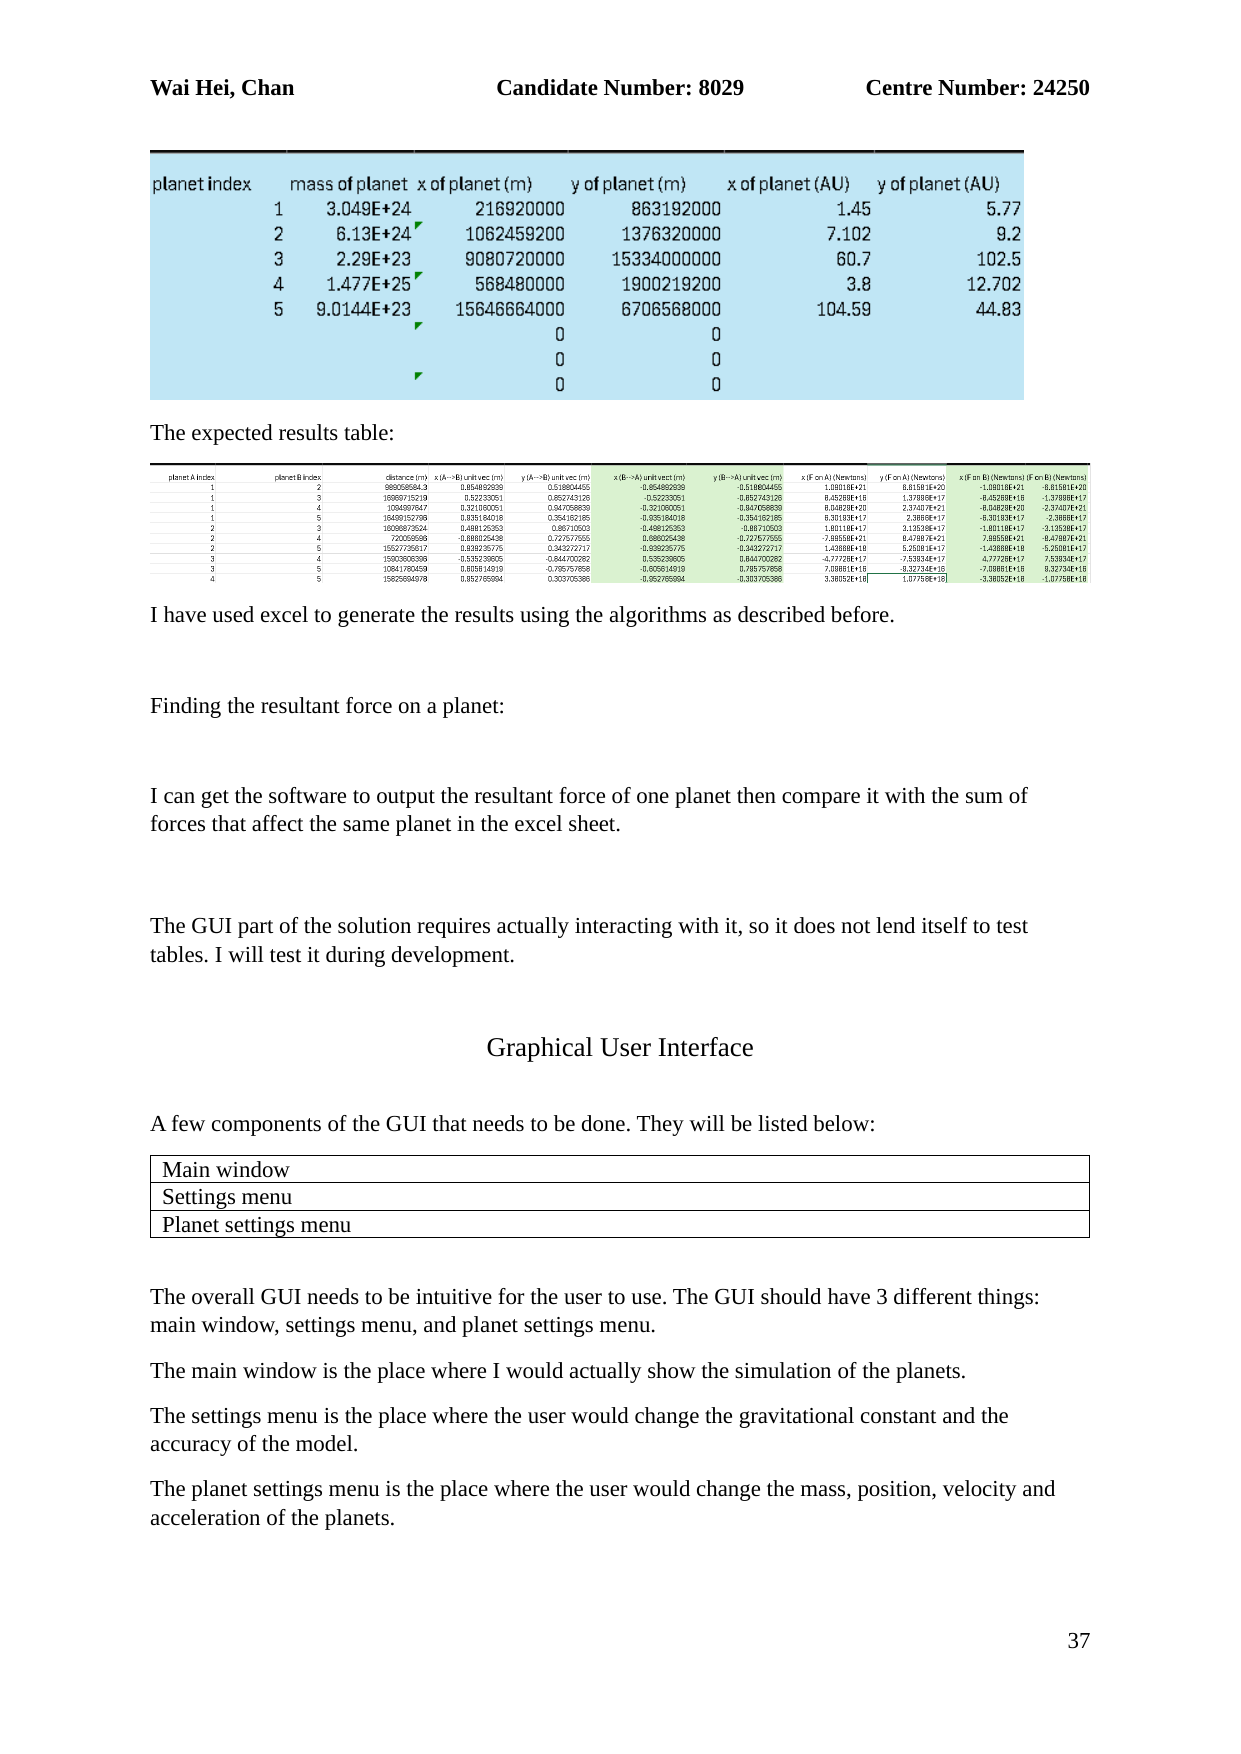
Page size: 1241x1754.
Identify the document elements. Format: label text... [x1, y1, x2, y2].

text I have used excel to generate the results using the algorithms as described before. [150, 602, 1090, 628]
text Finding the resultant force on a planet: [150, 692, 1090, 718]
text The main window is the place where I would actually show the simulation of the planets. [150, 1357, 1090, 1383]
table_header Main window [151, 1156, 1089, 1182]
picture [150, 150, 1024, 400]
text The overall GUI needs to be intuitive for the user to use. The GUI should have 3 different things: main window, settings menu, and planet settings menu. [150, 1283, 1090, 1338]
text The planet settings menu is the place where the user would change the mass, position, velocity and acceleration of the planets. [150, 1475, 1090, 1530]
text I can get the software to output the resultant force of one planet then compare it with the sum of forces that affect the same planet in the excel sheet. [150, 782, 1090, 837]
table_cell Planet settings menu [151, 1211, 1089, 1237]
text The GUI part of the solution requires actually interacting with it, so it does not lend itself to test tables. I will test it during development. [150, 856, 1090, 967]
text The expected results table: [150, 419, 1090, 445]
table_cell Settings menu [151, 1183, 1089, 1209]
text The settings menu is the place where the user would change the gravitational constant and the accuracy of the model. [150, 1402, 1090, 1457]
subtitle Graphical User Interface [150, 1031, 1090, 1062]
text A few components of the GUI that needs to be done. They will be listed below: [150, 1110, 1090, 1136]
picture [150, 463, 1091, 583]
